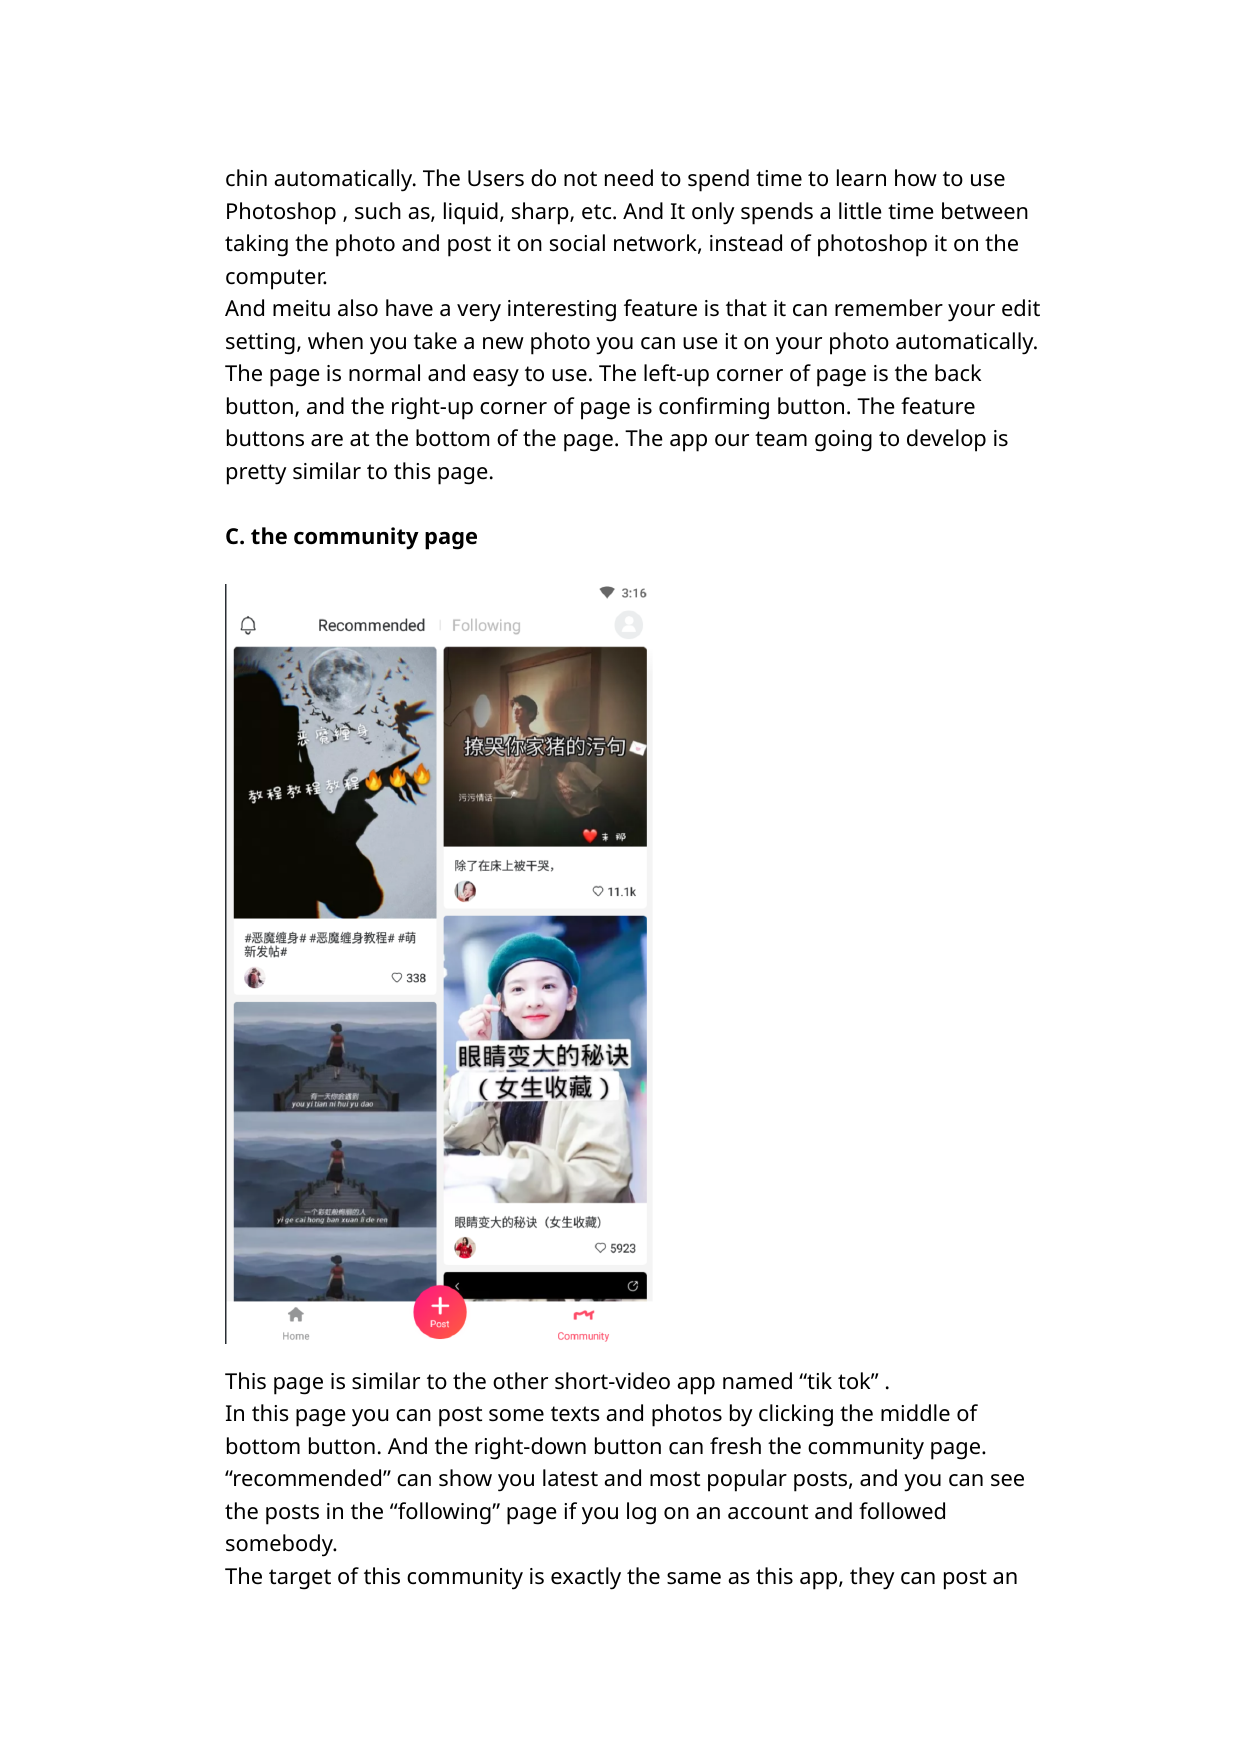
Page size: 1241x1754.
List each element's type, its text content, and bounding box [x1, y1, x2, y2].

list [225, 162, 1053, 292]
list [225, 1559, 1053, 1592]
picture [225, 584, 653, 1344]
list This page is similar to the other short-video app named “tik tok” . [225, 1364, 1053, 1397]
list The page is normal and easy to use. The left-up corner of page is the back button, and the right-up corner of page is confirming button. The feature buttons are at the bottom of the page. The app our team going to develop is pretty similar to this page. [225, 357, 1053, 487]
list In this page you can post some texts and photos by clicking the middle of bottom button. And the right-down button can fresh the community page. “recommended” can show you latest and most popular posts, and you can see the posts in the “following” page if you log on an account and followed somebody. [225, 1397, 1053, 1559]
list And meitu also have a very interesting feature is that it can remember your edit setting, when you take a new photo you can use it on your photo automatically. [225, 292, 1053, 357]
list C. the community page [225, 519, 1053, 552]
